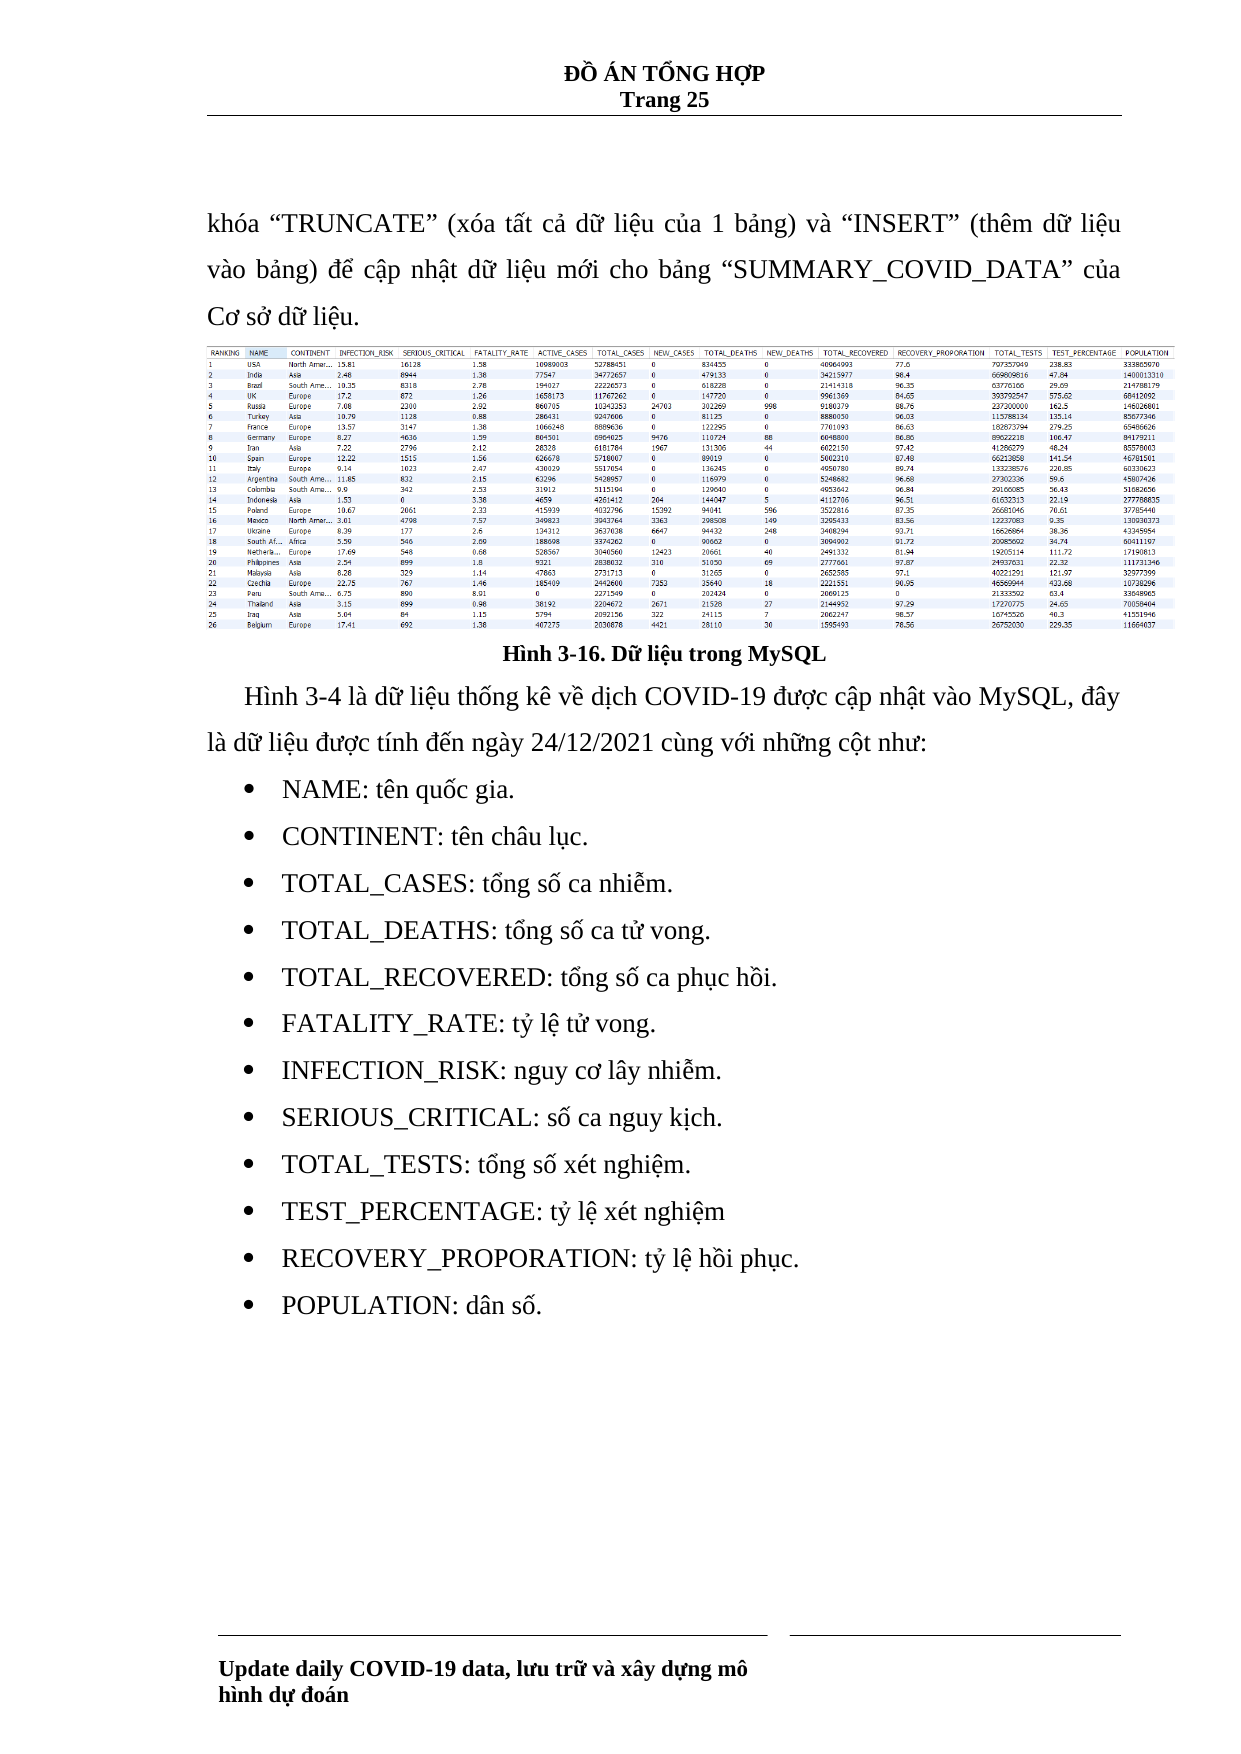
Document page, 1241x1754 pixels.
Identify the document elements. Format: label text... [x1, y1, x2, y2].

list POPULATION: dân số. [244, 1289, 1122, 1320]
picture [206, 346, 1175, 630]
list RECOVERY_PROPORATION: tỷ lệ hồi phục. [244, 1242, 1122, 1273]
list INFECTION_RISK: nguy cơ lây nhiễm. [244, 1054, 1122, 1086]
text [207, 207, 1122, 331]
list TOTAL_CASES: tổng số ca nhiễm. [244, 867, 1122, 898]
list SERIOUS_CRITICAL: số ca nguy kịch. [244, 1101, 1122, 1133]
list CONTINENT: tên châu lục. [244, 820, 1122, 851]
list NAME: tên quốc gia. [244, 773, 1122, 804]
text Hình 3-4 là dữ liệu thống kê về dịch COVID-19 được cập nhật vào MySQL, đây là dữ liệu được tính đến ngày 24/12/2021 cùng với những cột như: [207, 680, 1122, 758]
list TOTAL_RECOVERED: tổng số ca phục hồi. [244, 961, 1122, 992]
list TEST_PERCENTAGE: tỷ lệ xét nghiệm [244, 1195, 1122, 1226]
list TOTAL_TESTS: tổng số xét nghiệm. [244, 1148, 1122, 1179]
list FATALITY_RATE: tỷ lệ tử vong. [244, 1008, 1122, 1039]
list TOTAL_DEATHS: tổng số ca tử vong. [244, 914, 1122, 945]
